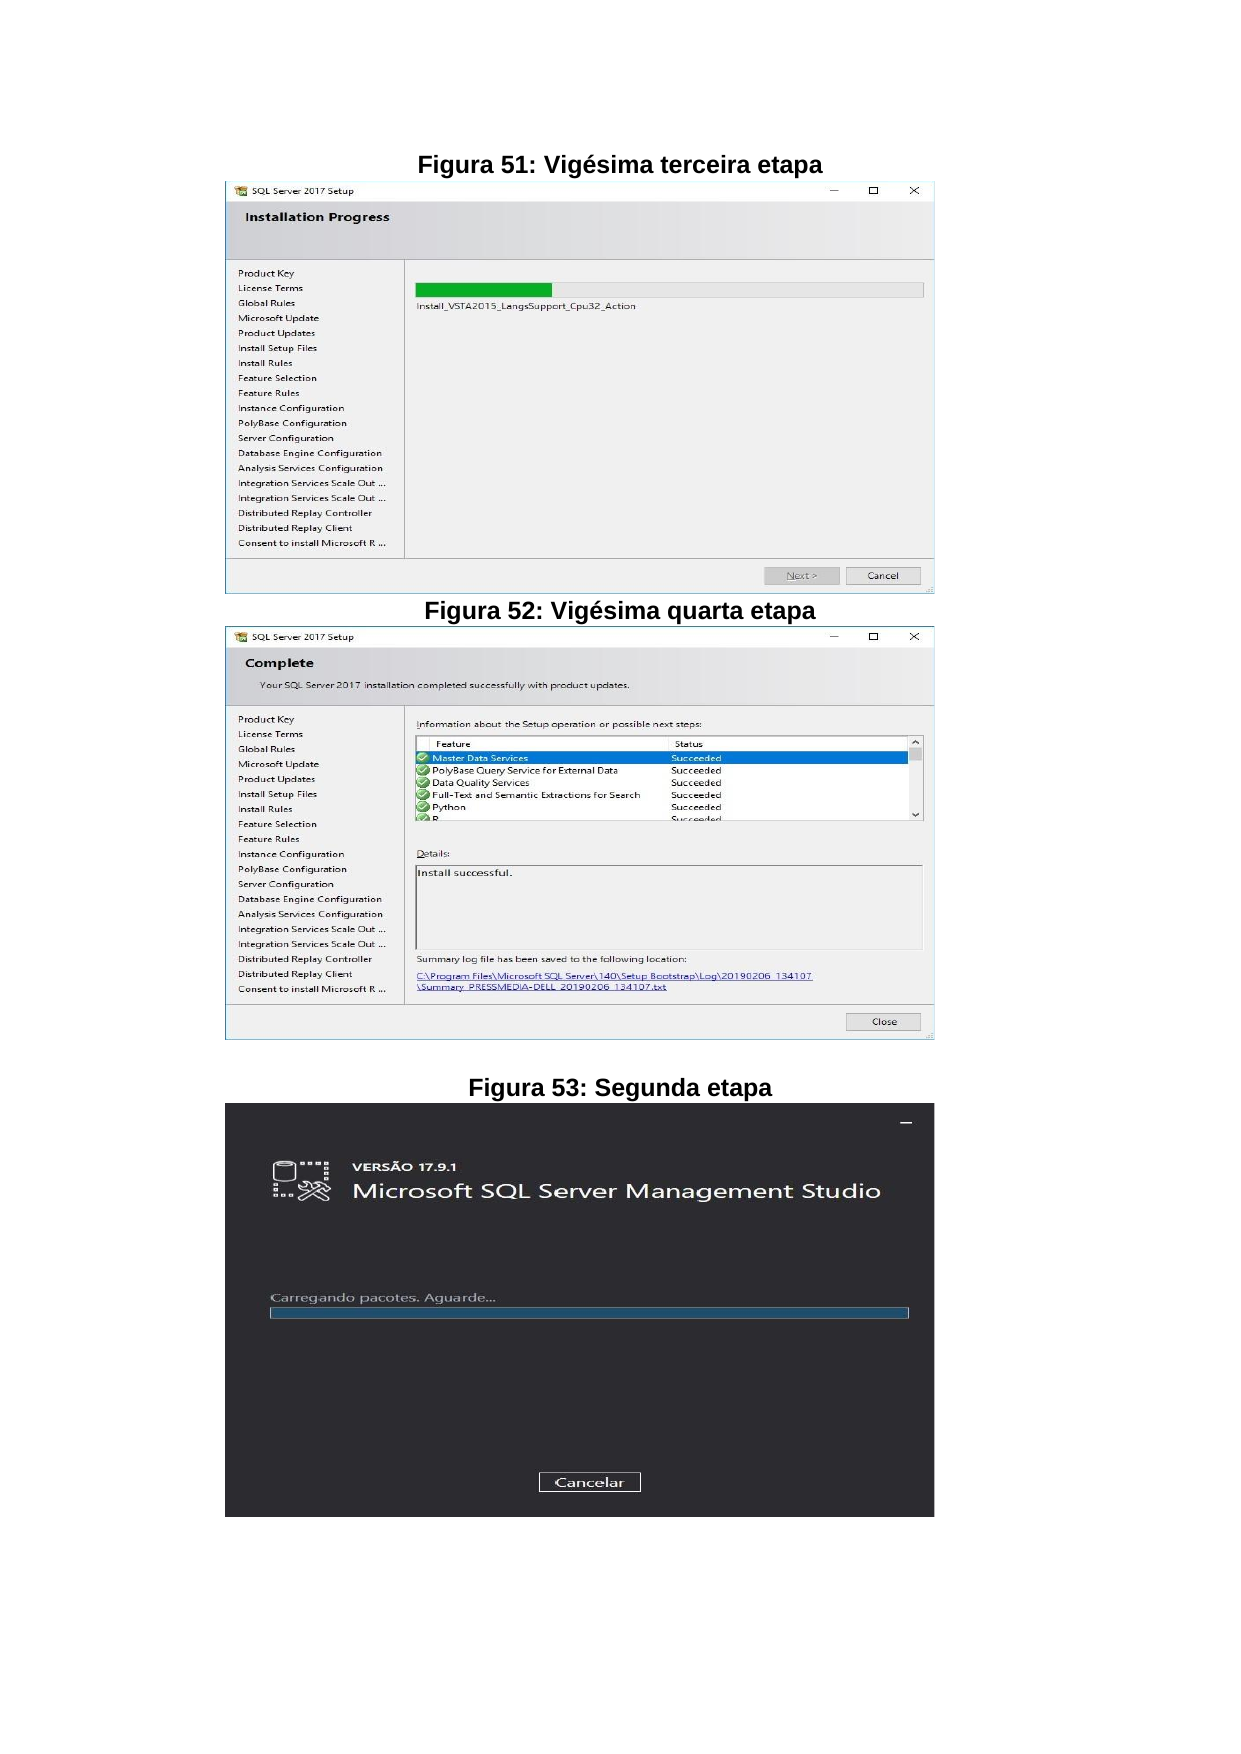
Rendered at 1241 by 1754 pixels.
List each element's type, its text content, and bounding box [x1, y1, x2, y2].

picture [225, 181, 935, 594]
picture [225, 626, 935, 1040]
title Figura 53: Segunda etapa [150, 1073, 1090, 1101]
title Figura 51: Vigésima terceira etapa [150, 150, 1090, 179]
picture [225, 1103, 935, 1517]
title Figura 52: Vigésima quarta etapa [150, 596, 1090, 624]
